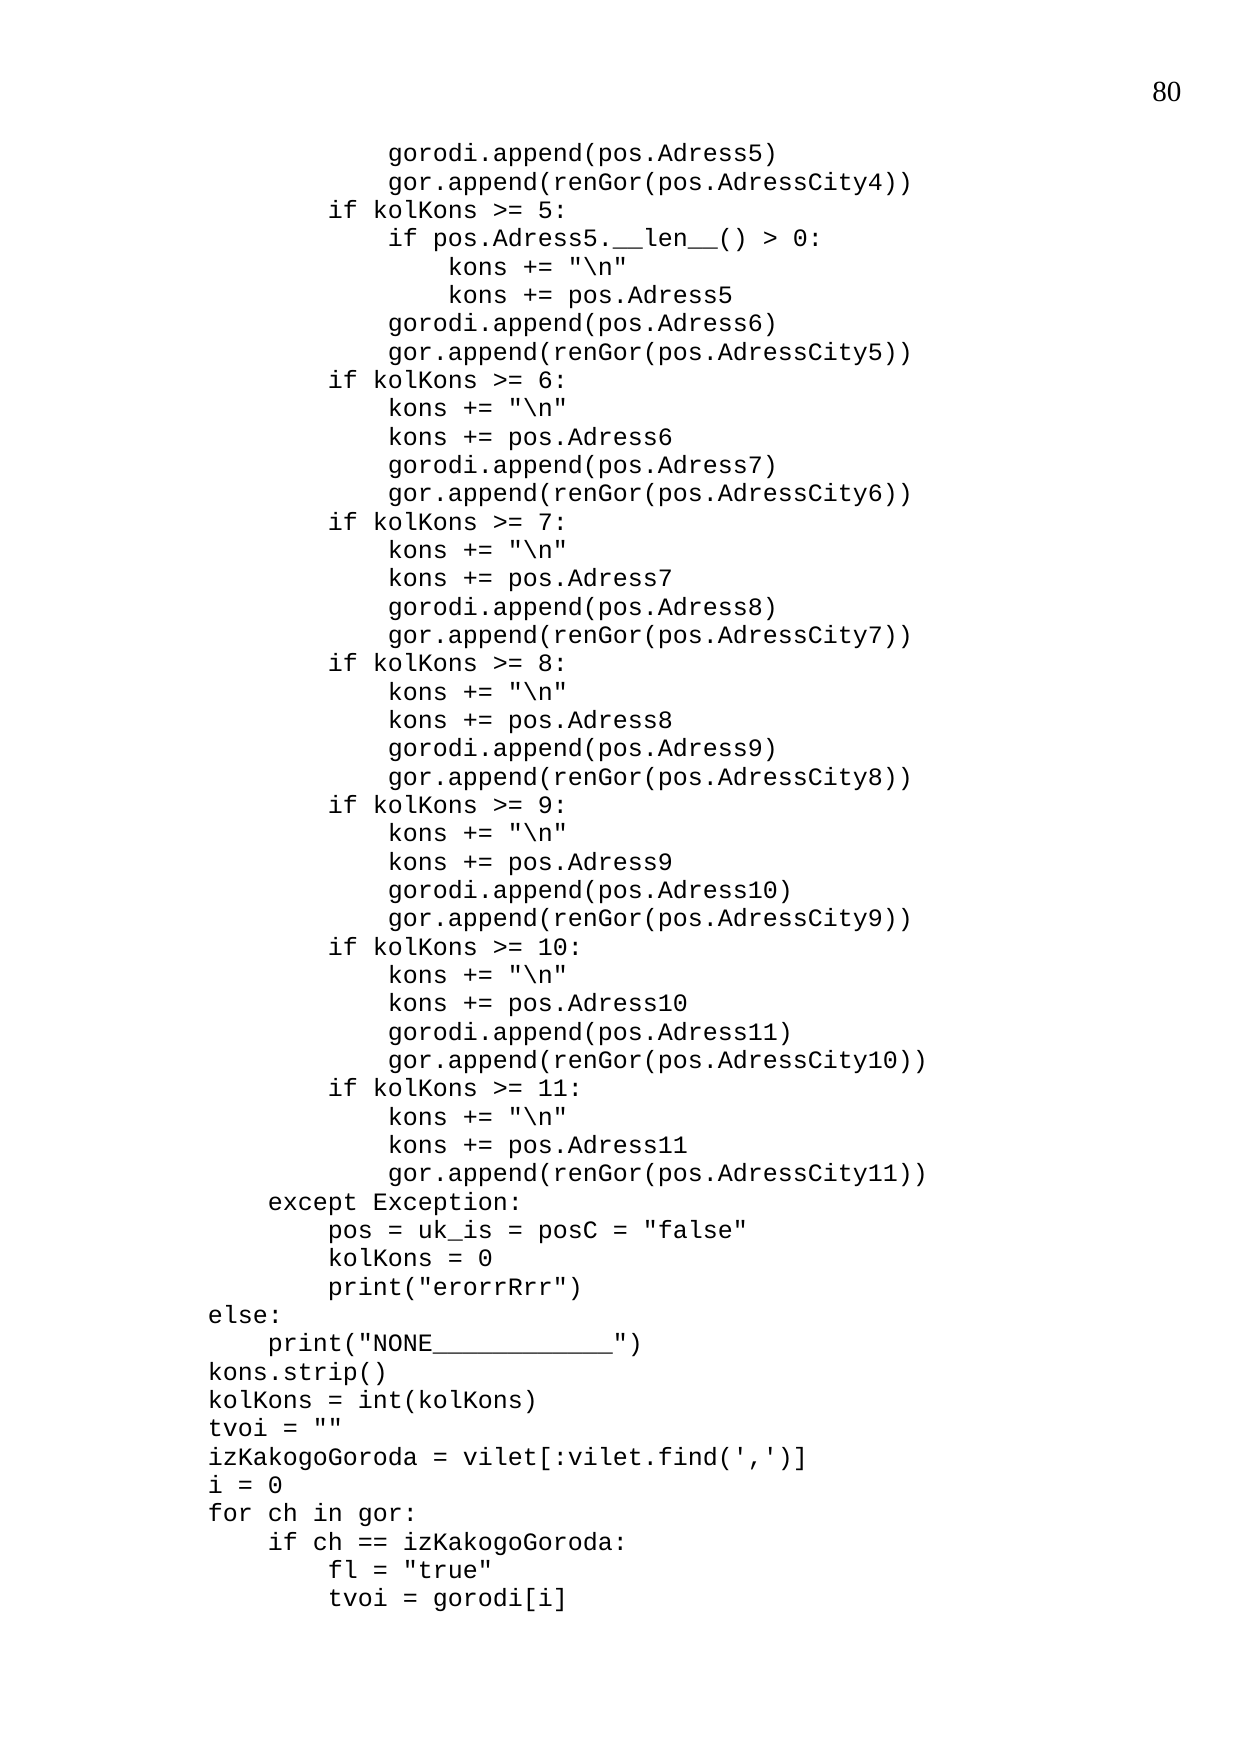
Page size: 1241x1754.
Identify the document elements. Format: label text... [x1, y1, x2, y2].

text gor.append(renGor(pos.AdressCity8)) [148, 764, 1181, 793]
text gorodi.append(pos.Adress11) [148, 1019, 1181, 1048]
text gorodi.append(pos.Adress10) [148, 878, 1181, 906]
text gor.append(renGor(pos.AdressCity10)) [148, 1048, 1181, 1076]
text gor.append(renGor(pos.AdressCity4)) [148, 169, 1181, 198]
text if ch == izKakogoGoroda: [148, 1529, 1181, 1558]
text if kolKons >= 6: [148, 368, 1181, 396]
text tvoi = gorodi[i] [148, 1586, 1181, 1614]
text kons += pos.Adress6 [148, 424, 1181, 453]
text tvoi = "" [148, 1416, 1181, 1444]
text gorodi.append(pos.Adress7) [148, 453, 1181, 481]
text gorodi.append(pos.Adress9) [148, 736, 1181, 764]
text izKakogoGoroda = vilet[:vilet.find(',')] [148, 1444, 1181, 1473]
text kons += pos.Adress11 [148, 1133, 1181, 1161]
text gorodi.append(pos.Adress6) [148, 311, 1181, 339]
text kons += "\n" [148, 963, 1181, 991]
text kons += "\n" [148, 396, 1181, 424]
text gorodi.append(pos.Adress8) [148, 594, 1181, 623]
text gor.append(renGor(pos.AdressCity7)) [148, 623, 1181, 651]
text fl = "true" [148, 1558, 1181, 1586]
text if kolKons >= 7: [148, 509, 1181, 538]
text if kolKons >= 9: [148, 793, 1181, 821]
text gor.append(renGor(pos.AdressCity9)) [148, 906, 1181, 934]
text kons.strip() [148, 1359, 1181, 1388]
text if kolKons >= 8: [148, 651, 1181, 679]
text if pos.Adress5.__len__() > 0: [148, 226, 1181, 254]
text gorodi.append(pos.Adress5) [148, 141, 1181, 169]
text gor.append(renGor(pos.AdressCity5)) [148, 339, 1181, 368]
text kons += "\n" [148, 538, 1181, 566]
text print("erorrRrr") [148, 1274, 1181, 1303]
text kolKons = 0 [148, 1246, 1181, 1274]
text kons += pos.Adress9 [148, 849, 1181, 878]
text kolKons = int(kolKons) [148, 1388, 1181, 1416]
text for ch in gor: [148, 1501, 1181, 1529]
text kons += "\n" [148, 1104, 1181, 1133]
text if kolKons >= 5: [148, 198, 1181, 226]
text i = 0 [148, 1473, 1181, 1501]
text print("NONE____________") [148, 1331, 1181, 1359]
text kons += "\n" [148, 254, 1181, 283]
text except Exception: [148, 1189, 1181, 1218]
text kons += "\n" [148, 679, 1181, 708]
text kons += pos.Adress7 [148, 566, 1181, 594]
text kons += pos.Adress10 [148, 991, 1181, 1019]
text if kolKons >= 10: [148, 934, 1181, 963]
text kons += pos.Adress8 [148, 708, 1181, 736]
text kons += pos.Adress5 [148, 283, 1181, 311]
text if kolKons >= 11: [148, 1076, 1181, 1104]
text pos = uk_is = posC = "false" [148, 1218, 1181, 1246]
text else: [148, 1303, 1181, 1331]
text gor.append(renGor(pos.AdressCity6)) [148, 481, 1181, 509]
text kons += "\n" [148, 821, 1181, 849]
text gor.append(renGor(pos.AdressCity11)) [148, 1161, 1181, 1189]
